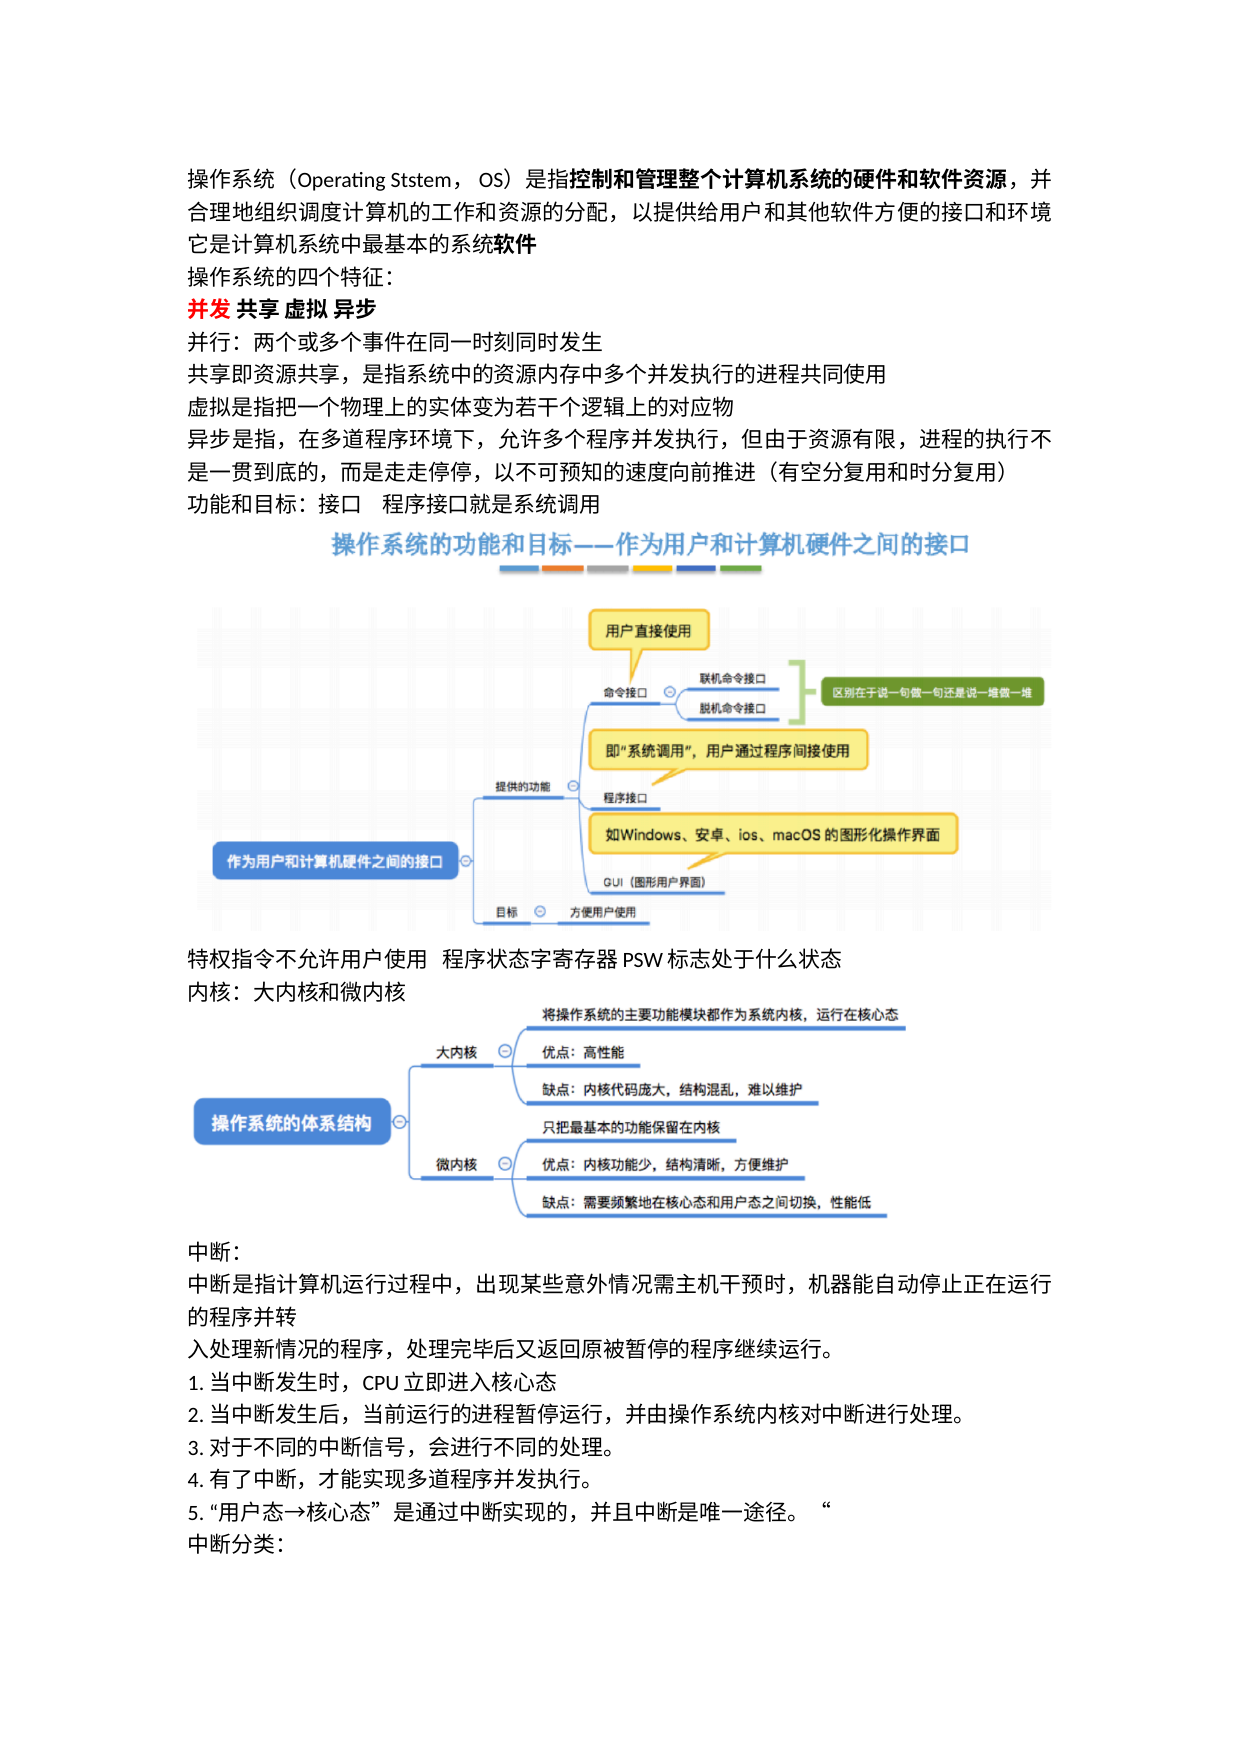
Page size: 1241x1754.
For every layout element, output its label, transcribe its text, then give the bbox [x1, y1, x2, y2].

picture [187, 519, 1052, 935]
text 内核：大内核和微内核 [187, 974, 1053, 1007]
text 中断分类： [187, 1527, 1053, 1559]
text 异步是指，在多道程序环境下，允许多个程序并发执行，但由于资源有限，进程的执行不是一贯到底的，而是走走停停，以不可预知的速度向前推进（有空分复用和时分复用） [187, 422, 1053, 487]
text 2. 当中断发生后，当前运行的进程暂停运行，并由操作系统内核对中断进行处理。 [187, 1397, 1053, 1429]
text 5. “用户态→核心态”是通过中断实现的，并且中断是唯一途径。“ [187, 1494, 1053, 1527]
text 操作系统（Operating Ststem， OS）是指控制和管理整个计算机系统的硬件和软件资源，并合理地组织调度计算机的工作和资源的分配，以提供给用户和其他软件方便的接口和环境，它是计算机系统中最基本的系统软件 [187, 162, 1053, 259]
text 3. 对于不同的中断信号，会进行不同的处理。 [187, 1429, 1053, 1462]
text 并发 共享 虚拟 异步 [187, 292, 1053, 324]
picture [187, 1007, 909, 1220]
text 功能和目标：接口 程序接口就是系统调用 [187, 487, 1053, 519]
text 4. 有了中断，才能实现多道程序并发执行。 [187, 1462, 1053, 1494]
text 1. 当中断发生时，CPU立即进入核心态 [187, 1364, 1053, 1397]
text 操作系统的四个特征： [187, 259, 1053, 292]
text 入处理新情况的程序，处理完毕后又返回原被暂停的程序继续运行。 [187, 1332, 1053, 1364]
text 中断： [187, 1234, 1053, 1267]
text 特权指令不允许用户使用 程序状态字寄存器PSW标志处于什么状态 [187, 942, 1053, 974]
text 中断是指计算机运行过程中，出现某些意外情况需主机干预时，机器能自动停止正在运行的程序并转 [187, 1267, 1053, 1332]
text 并行：两个或多个事件在同一时刻同时发生 [187, 324, 1053, 357]
text 共享即资源共享，是指系统中的资源内存中多个并发执行的进程共同使用 [187, 357, 1053, 389]
text 虚拟是指把一个物理上的实体变为若干个逻辑上的对应物 [187, 389, 1053, 422]
